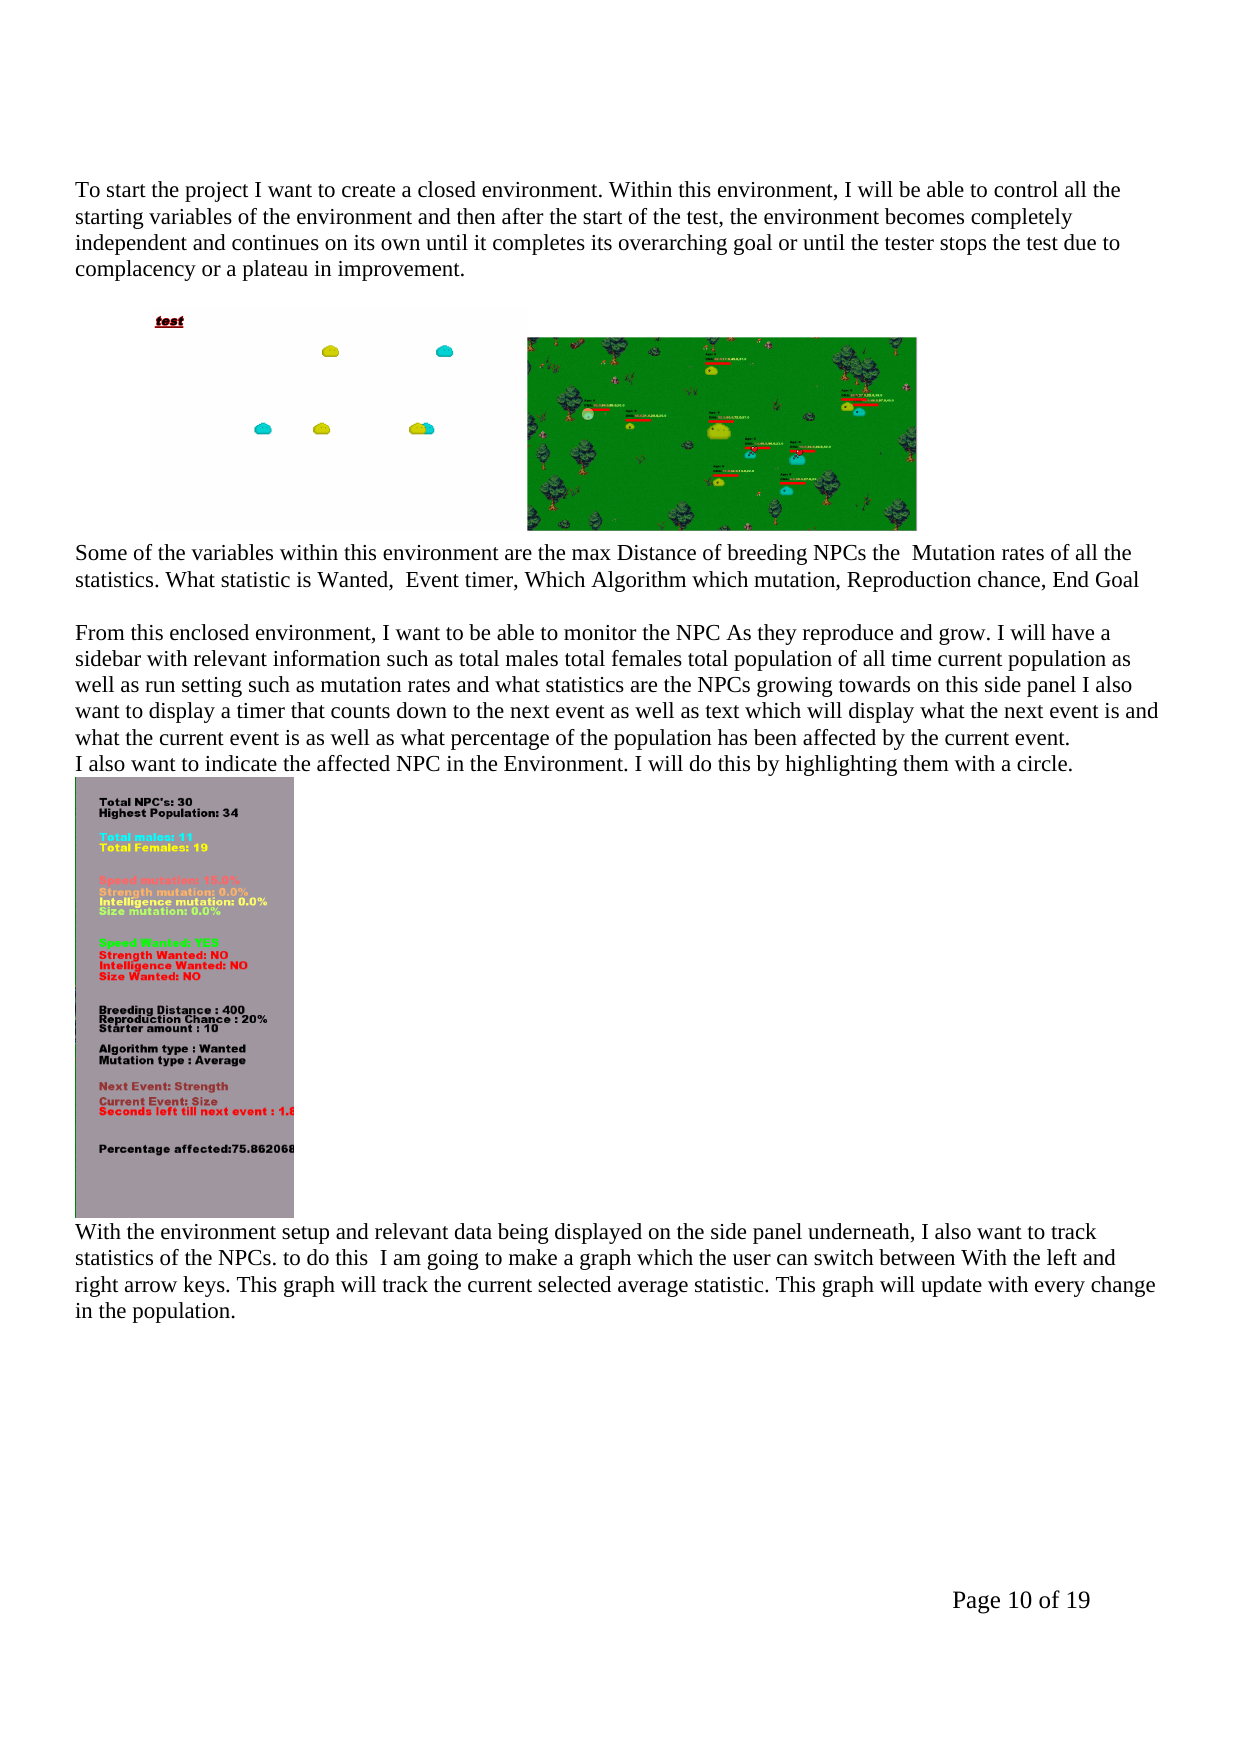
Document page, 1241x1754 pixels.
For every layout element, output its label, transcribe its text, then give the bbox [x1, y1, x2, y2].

text Some of the variables within this environment are the max Distance of breeding NPCs the Mutation rates of all the statistics. What statistic is Wanted, Event timer, Which Algorithm which mutation, Reproduction chance, End Goal [75, 539, 1165, 592]
picture [150, 306, 918, 531]
text To start the project I want to create a closed environment. Within this environment, I will be able to control all the starting variables of the environment and then after the start of the test, the environment becomes completely independent and continues on its own until it completes its overarching goal or until the tester stops the test due to complacency or a plateau in improvement. [75, 176, 1165, 282]
text I also want to indicate the affected NPC in the Environment. I will do this by highlighting them with a circle. [75, 750, 1165, 777]
text With the environment setup and relevant data being displayed on the side panel underneath, I also want to track statistics of the NPCs. to do this I am going to make a graph which the user can switch between With the left and right arrow keys. This graph will track the current selected average statistic. This graph will update with every change in the population. [75, 1218, 1165, 1323]
text From this enclosed environment, I want to be able to monitor the NPC As they reproduce and grow. I will have a sidebar with relevant information such as total males total females total population of all time current population as well as run setting such as mutation rates and what statistics are the NPCs growing towards on this side panel I also want to display a timer that counts down to the next event as well as text which will display what the next event is and what the current event is as well as what percentage of the population has been affected by the current event. [75, 618, 1165, 750]
picture [75, 776, 294, 1218]
